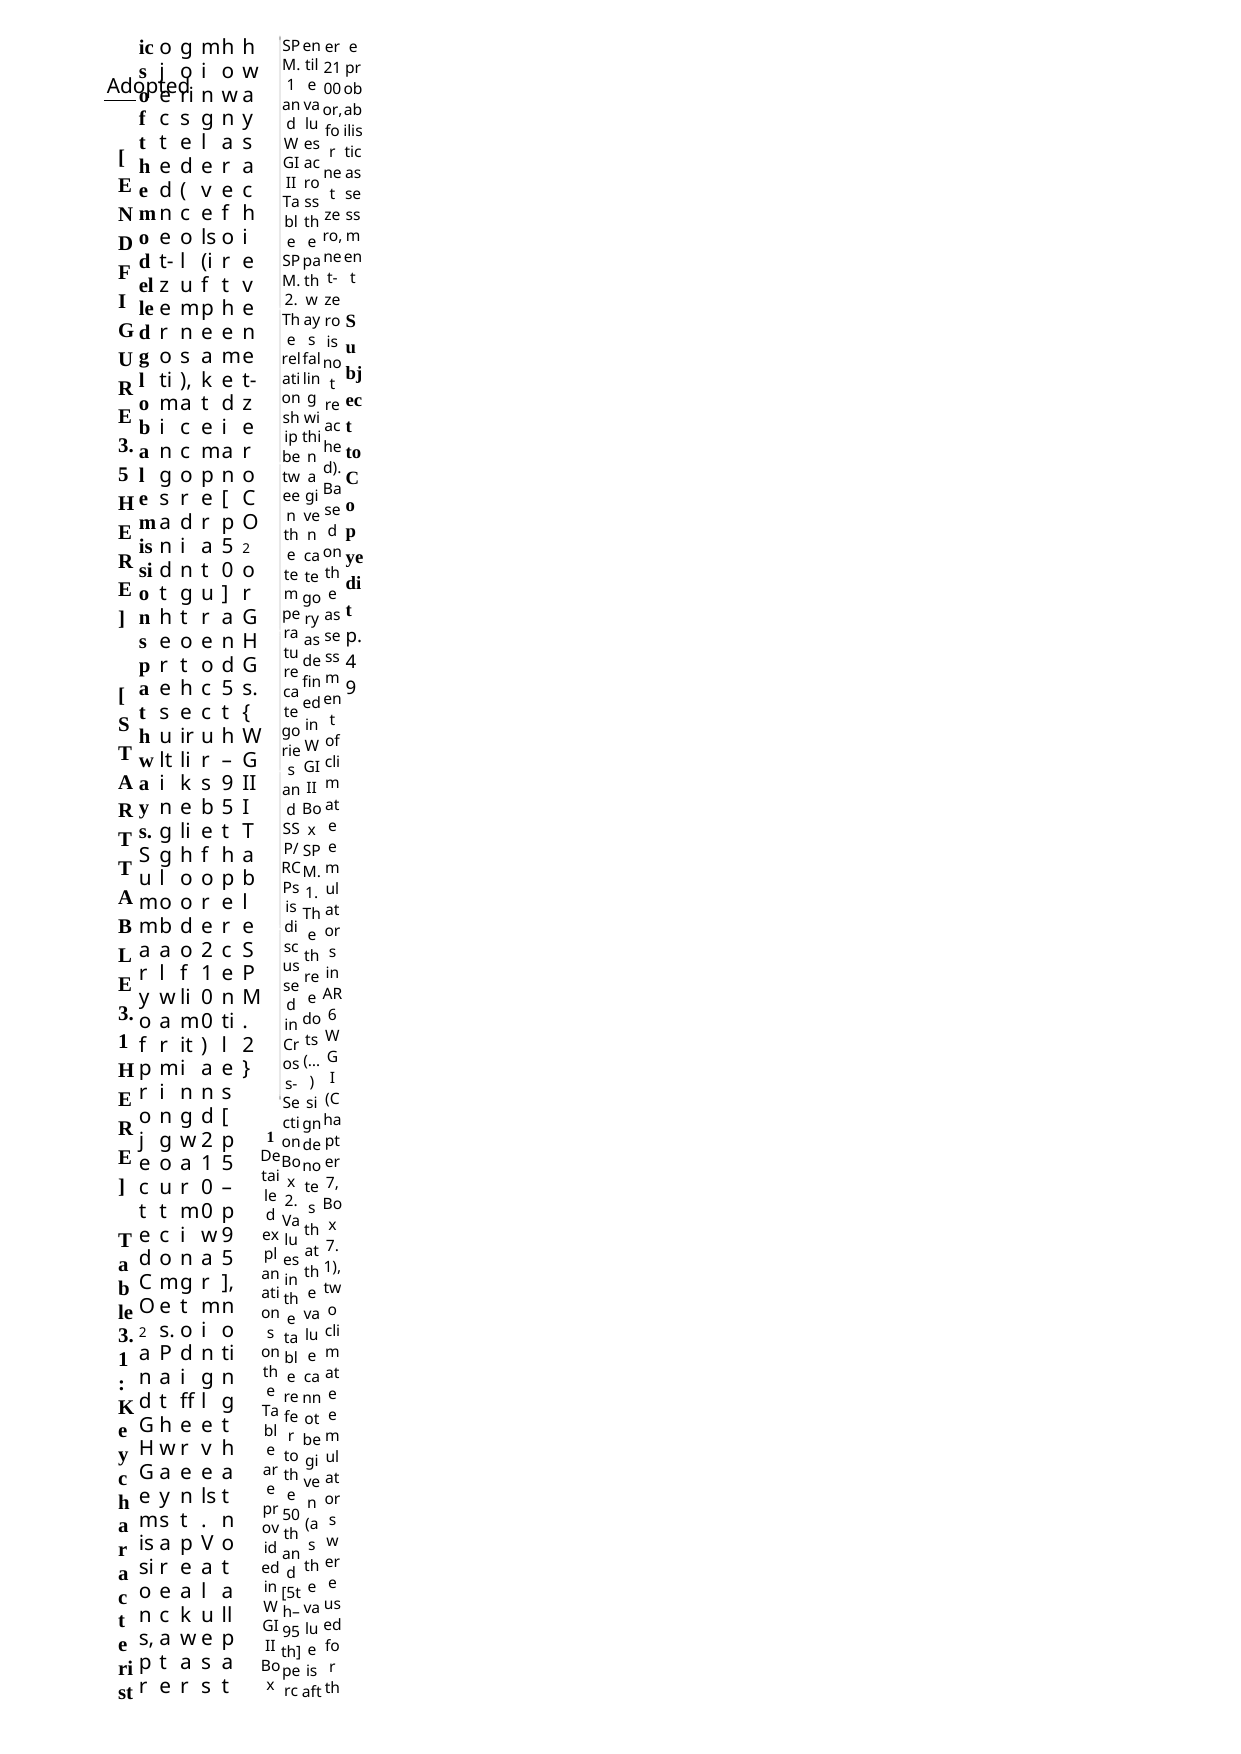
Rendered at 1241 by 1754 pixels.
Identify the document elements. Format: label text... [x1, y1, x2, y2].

text 1 Detailed explanations on the Table are provided in WGIII Box SPM.1 and WGIII Table SPM.2. The relationship between the temperature categories and SSP/RCPs is discussed in Cross-Section Box 2. Values in the table refer to the 50th and [5th–95th] percentile values across the pathways falling within a given [260, 36, 322, 1700]
text category as defined in WGIII Box SPM.1. The three dots (…) sign denotes that the value cannot be given (as the value is after 2100 or, for net zero, net-zero is [301, 545, 322, 1702]
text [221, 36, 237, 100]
text not reached). Based on the assessment of climate emulators in AR6 WG I (Chapter 7, Box 7.1), two climate emulators were used for the probabilistic assessment [322, 351, 342, 1698]
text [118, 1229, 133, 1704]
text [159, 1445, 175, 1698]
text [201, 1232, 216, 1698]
table_header Adopted [104, 71, 136, 100]
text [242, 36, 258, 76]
text [START TABLE 3.1 HERE] [118, 683, 136, 1198]
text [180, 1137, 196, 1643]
text [END FIGURE 3.5 HERE] [118, 144, 136, 630]
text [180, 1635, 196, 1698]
text Subject to Copyedit p.49 [345, 306, 363, 700]
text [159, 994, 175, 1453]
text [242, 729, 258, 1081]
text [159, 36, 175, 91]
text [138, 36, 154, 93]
